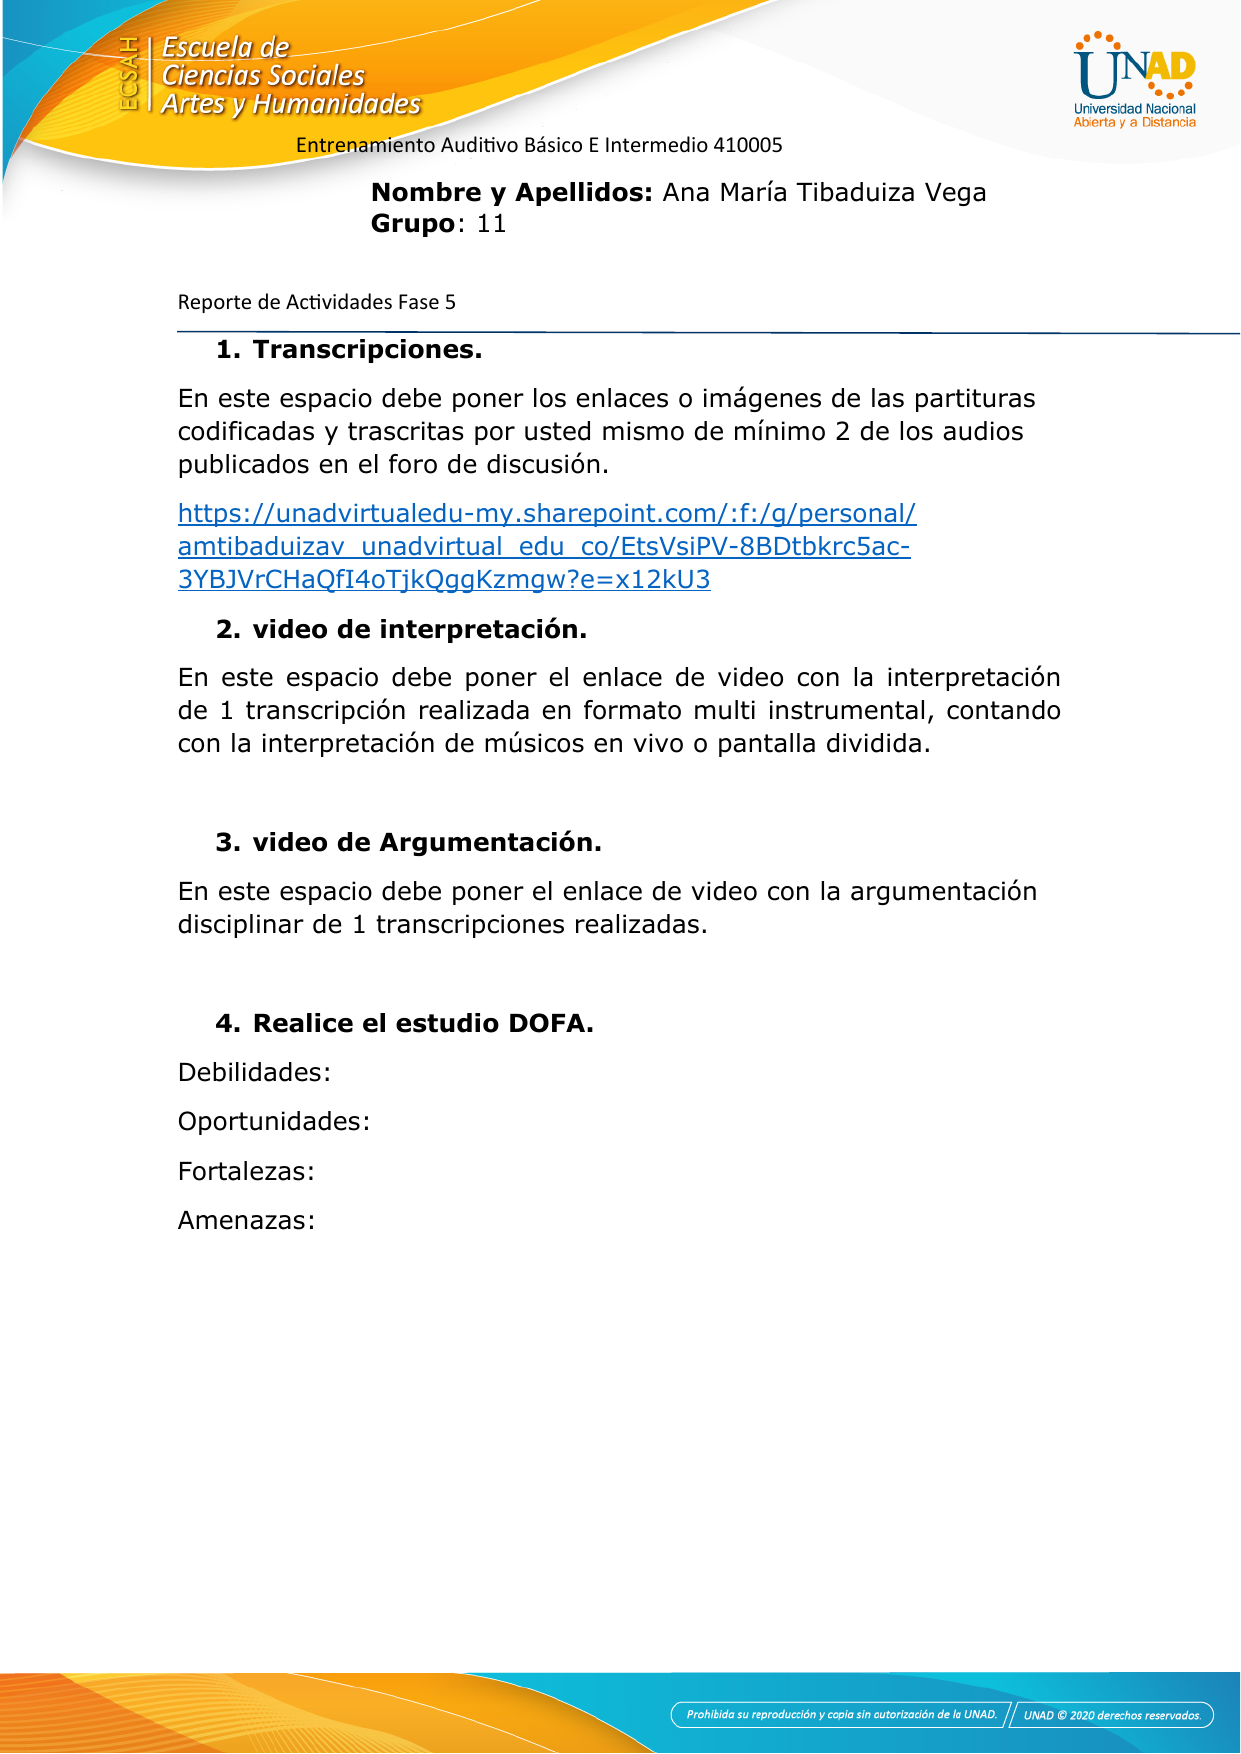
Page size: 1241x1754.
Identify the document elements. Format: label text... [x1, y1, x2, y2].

text Amenazas: [177, 1204, 1063, 1235]
list video de Argumentación. [215, 826, 1063, 857]
text En este espacio debe poner el enlace de video con la argumentación disciplinar de 1 transcripciones realizadas. [177, 875, 1063, 938]
picture [2, 0, 1241, 222]
list Realice el estudio DOFA. [215, 1007, 1063, 1037]
text Debilidades: [177, 1056, 1063, 1086]
text Fortalezas: [177, 1155, 1063, 1185]
text En este espacio debe poner el enlace de video con la interpretación de 1 transcripción realizada en formato multi instrumental, contando con la interpretación de músicos en vivo o pantalla dividida. [177, 662, 1063, 758]
text En este espacio debe poner los enlaces o imágenes de las partituras codificadas y trascritas por usted mismo de mínimo 2 de los audios publicados en el foro de discusión. [177, 383, 1063, 479]
list video de interpretación. [215, 613, 1063, 643]
text https://unadvirtualedu-my.sharepoint.com/:f:/g/personal/amtibaduizav_unadvirtual_edu_co/EtsVsiPV-8BDtbkrc5ac-3YBJVrCHaQfI4oTjkQggKzmgw?e=x12kU3 [177, 498, 1063, 594]
picture [0, 1623, 1241, 1753]
list Transcripciones. [215, 334, 1063, 364]
text Oportunidades: [177, 1105, 1063, 1136]
